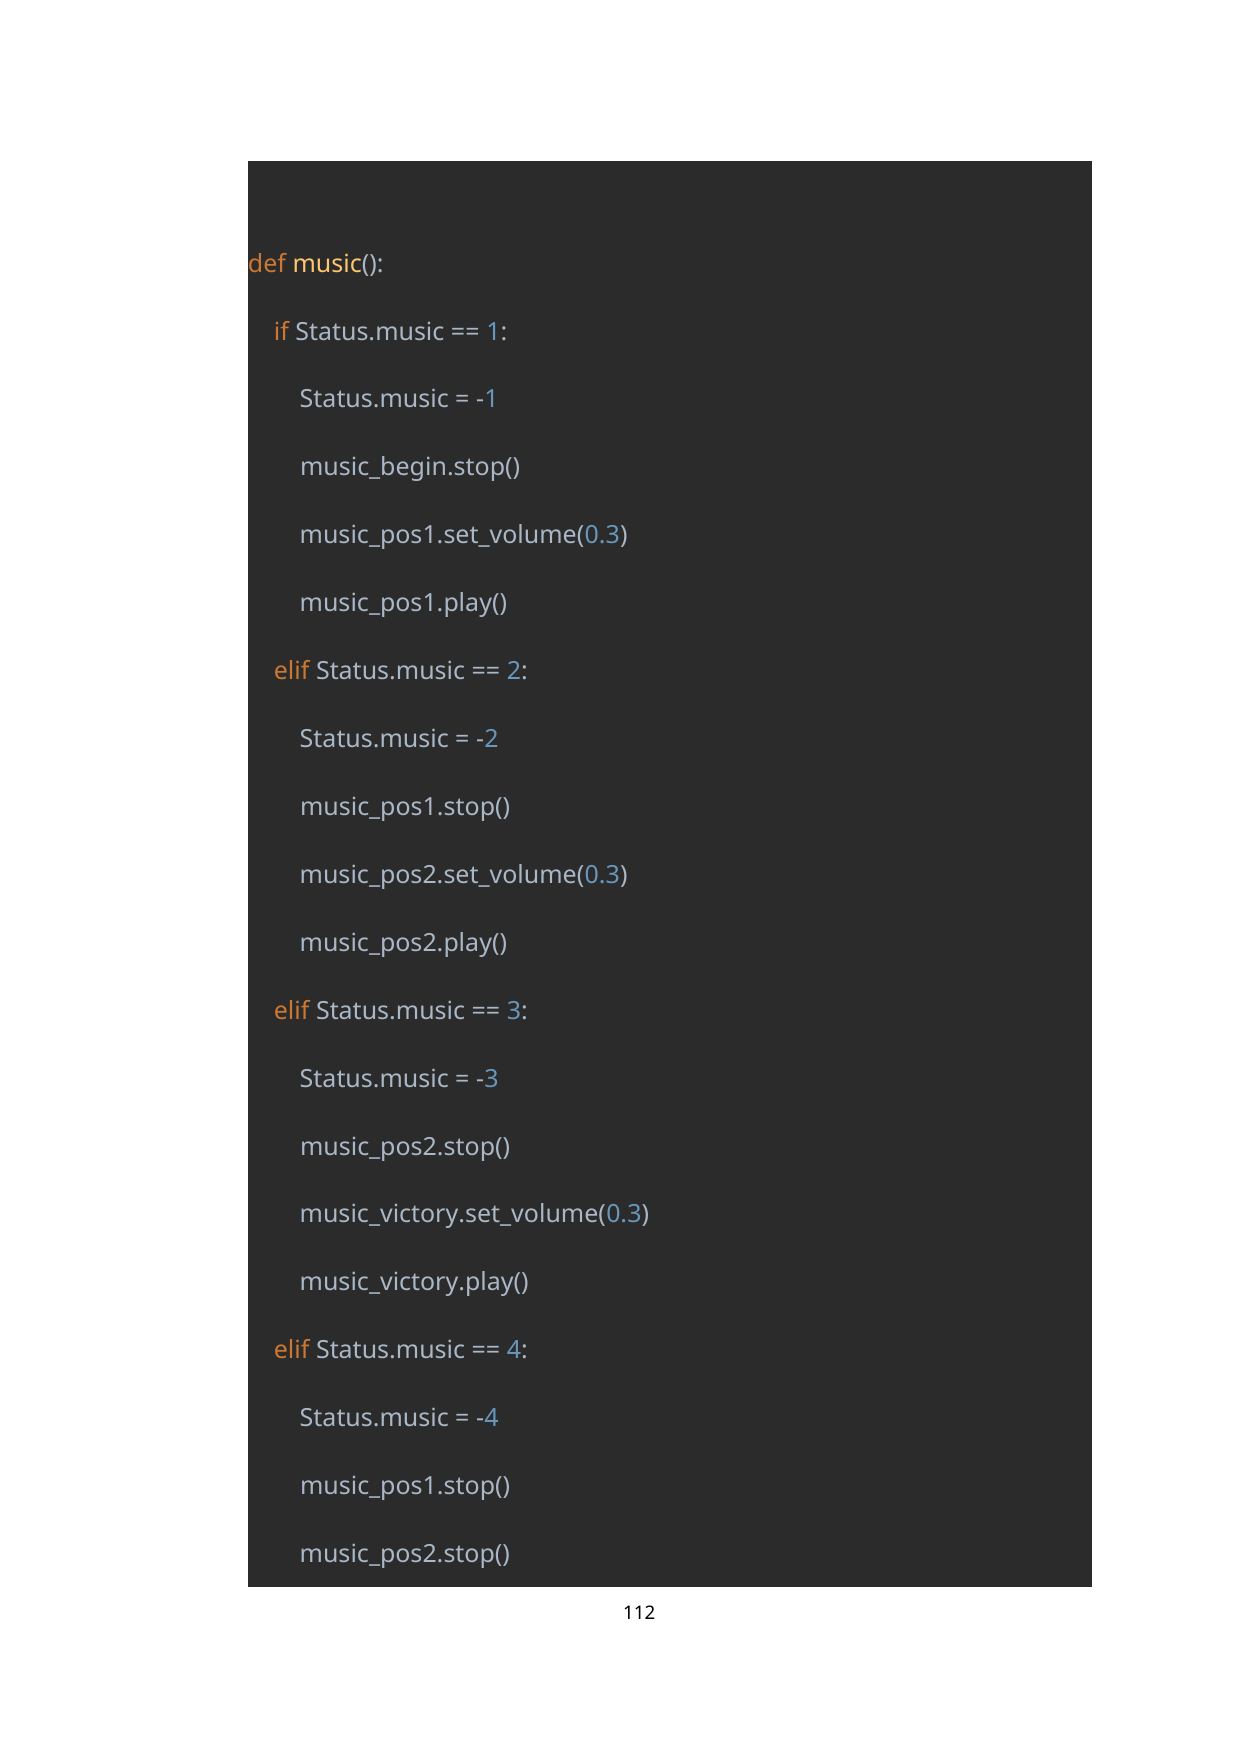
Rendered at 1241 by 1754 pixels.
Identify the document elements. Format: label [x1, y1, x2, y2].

text [248, 161, 1092, 1587]
